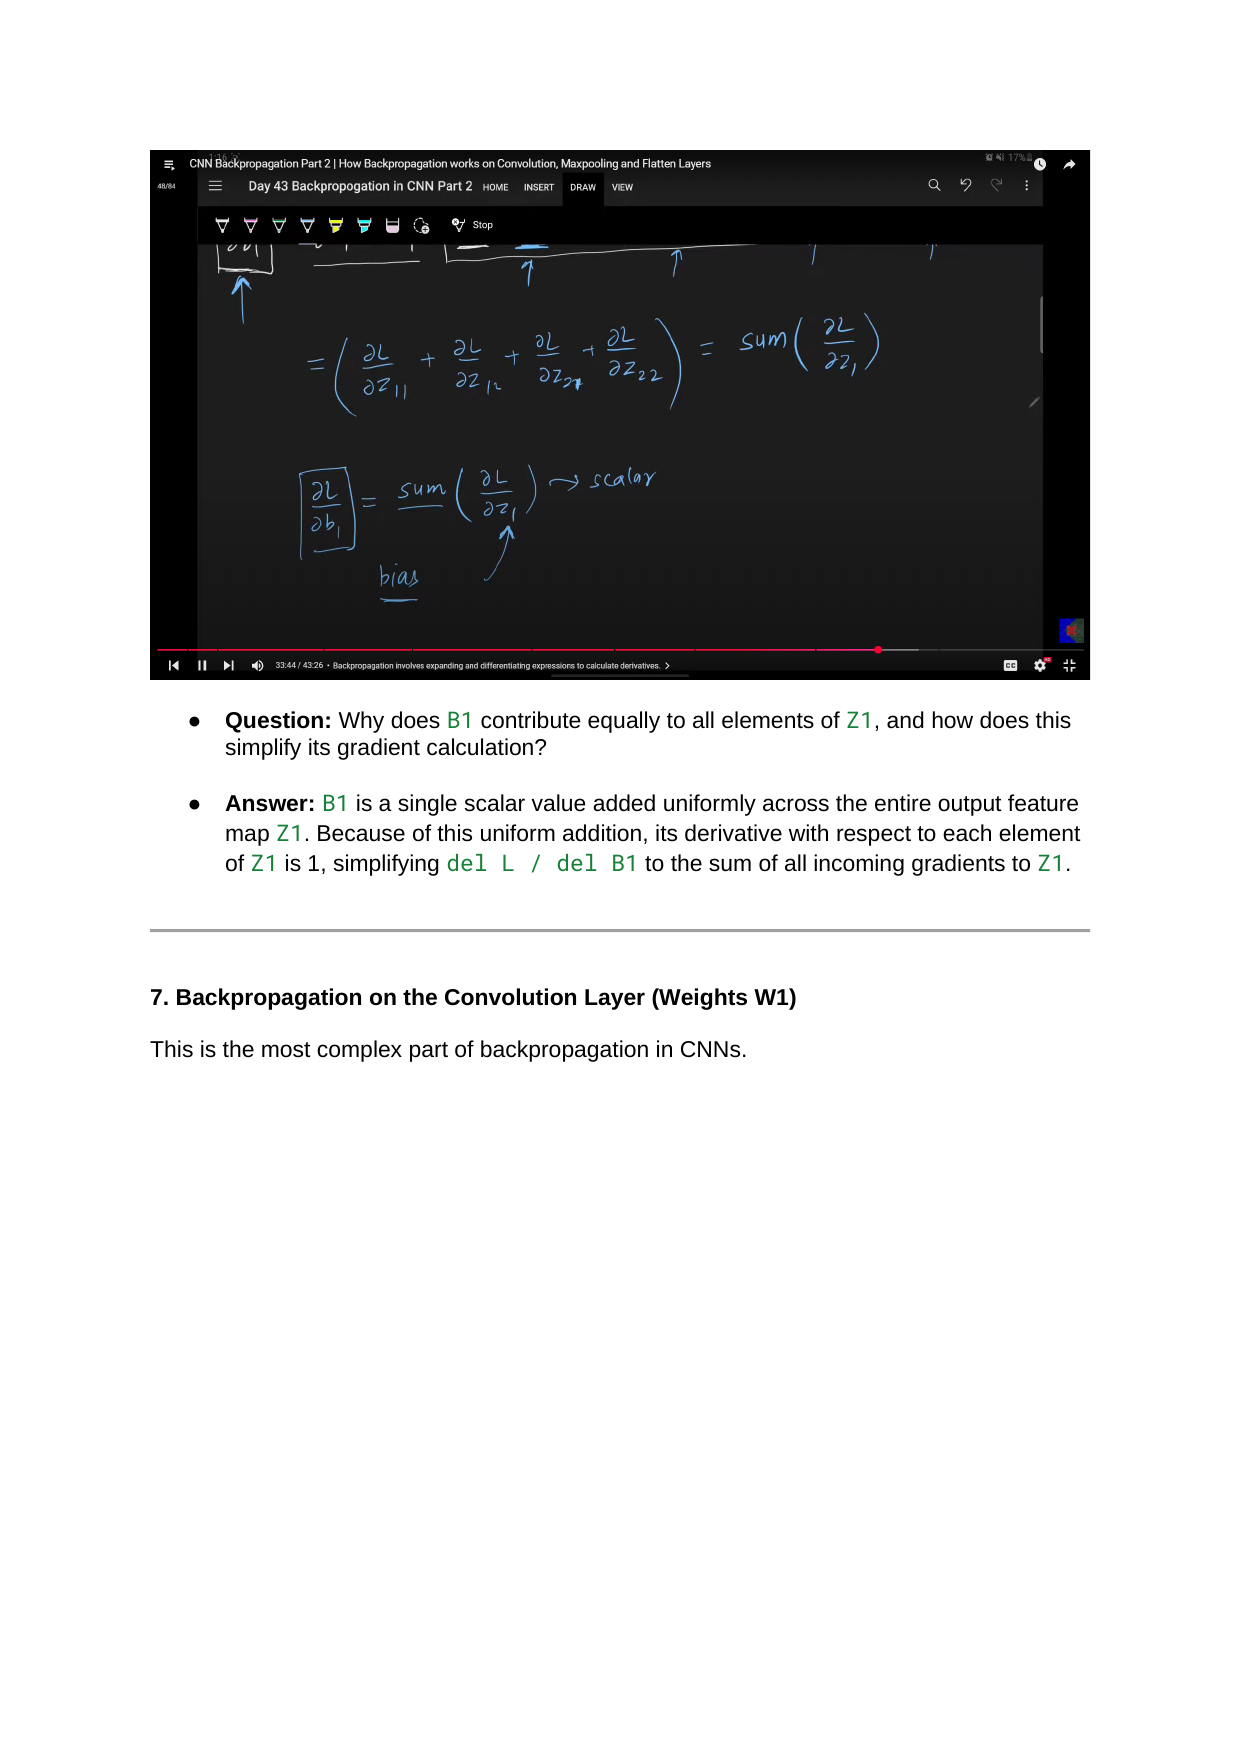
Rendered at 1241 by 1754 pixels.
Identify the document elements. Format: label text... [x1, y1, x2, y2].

subtitle 7. Backpropagation on the Convolution Layer (Weights W1) [150, 984, 1090, 1011]
list Answer: B1 is a single scalar value added uniformly across the entire output feature map Z1. Because of this uniform addition, its derivative with respect to each element of Z1 is 1, simplifying del L / del B1 to the sum of all incoming gradients to Z1. [187, 787, 1090, 904]
list Question: Why does B1 contribute equally to all elements of Z1, and how does this simplify its gradient calculation? [187, 704, 1090, 787]
picture [150, 150, 1091, 680]
text This is the most complex part of backpropagation in CNNs. [150, 1036, 1090, 1062]
